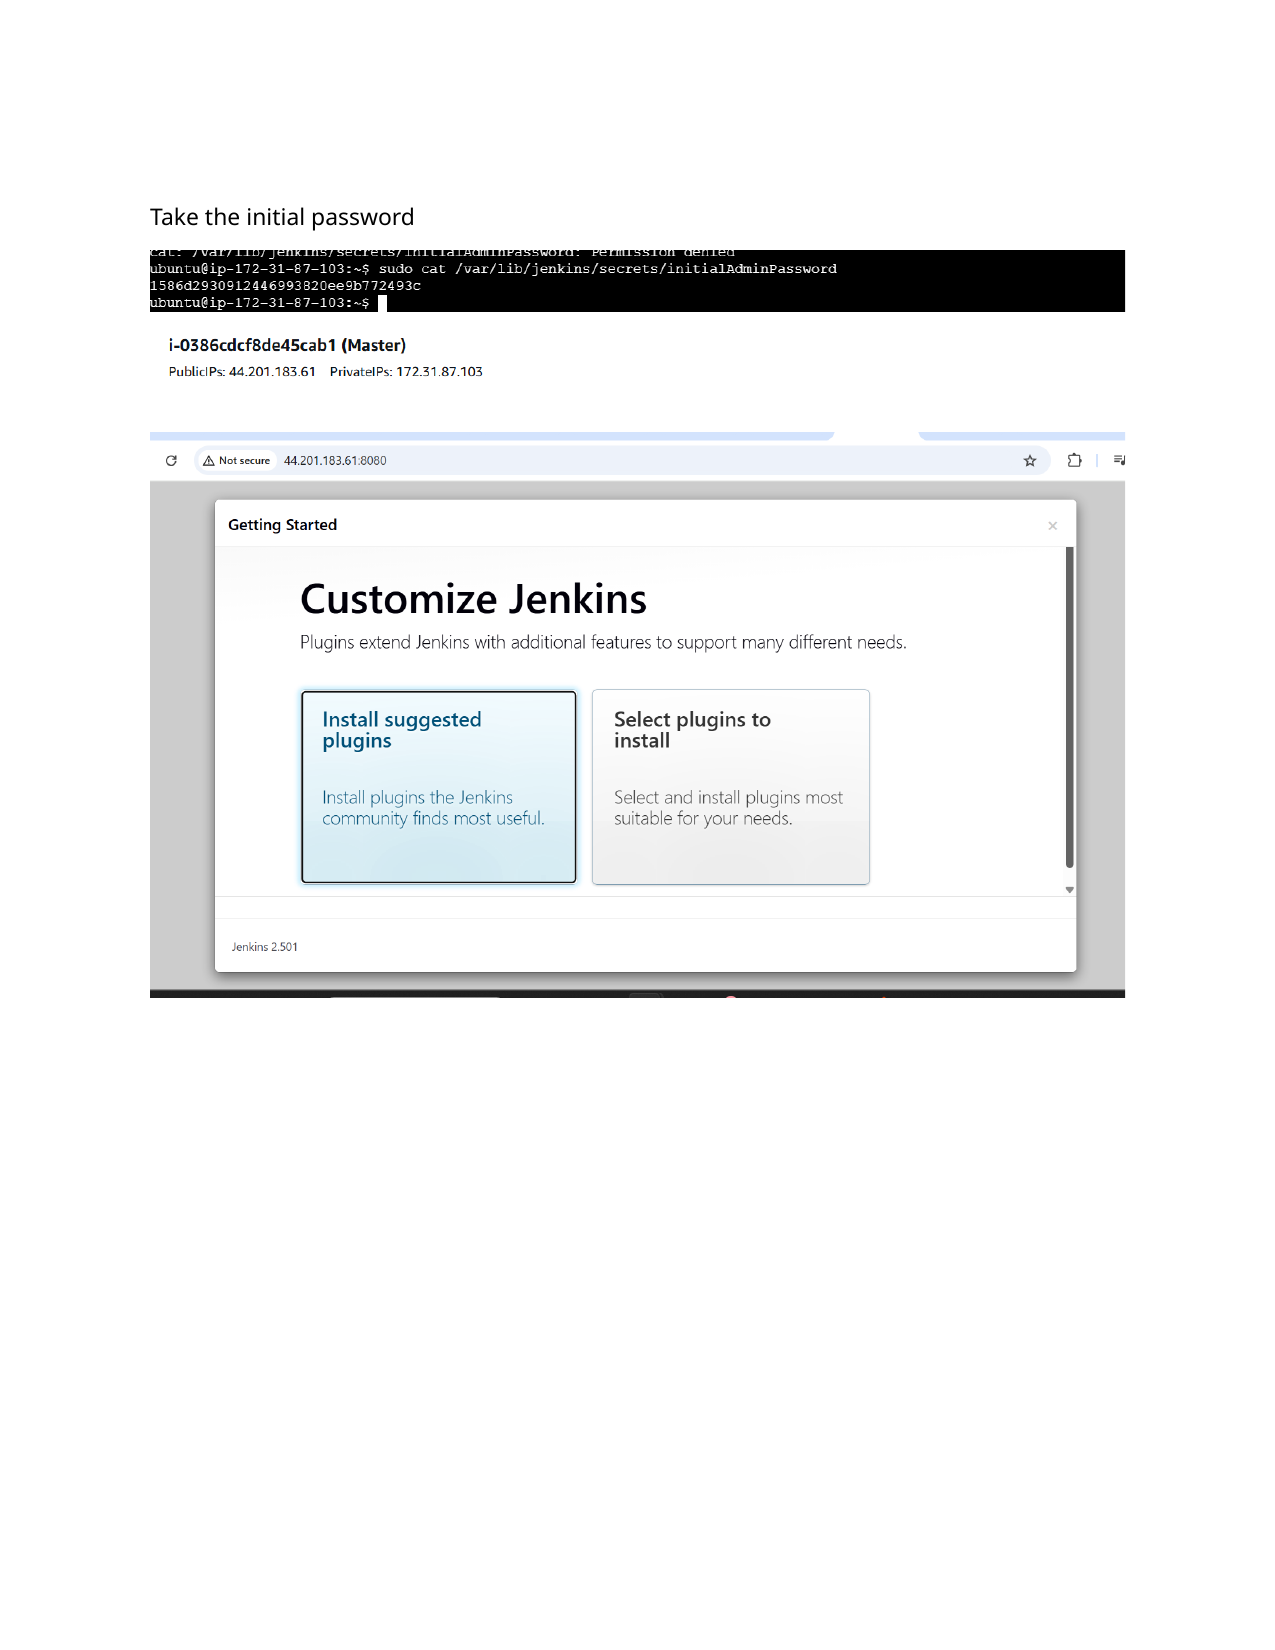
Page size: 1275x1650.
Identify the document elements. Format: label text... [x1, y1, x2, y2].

picture [150, 432, 1125, 998]
picture [150, 250, 1125, 414]
text Take the initial password [150, 200, 1125, 232]
